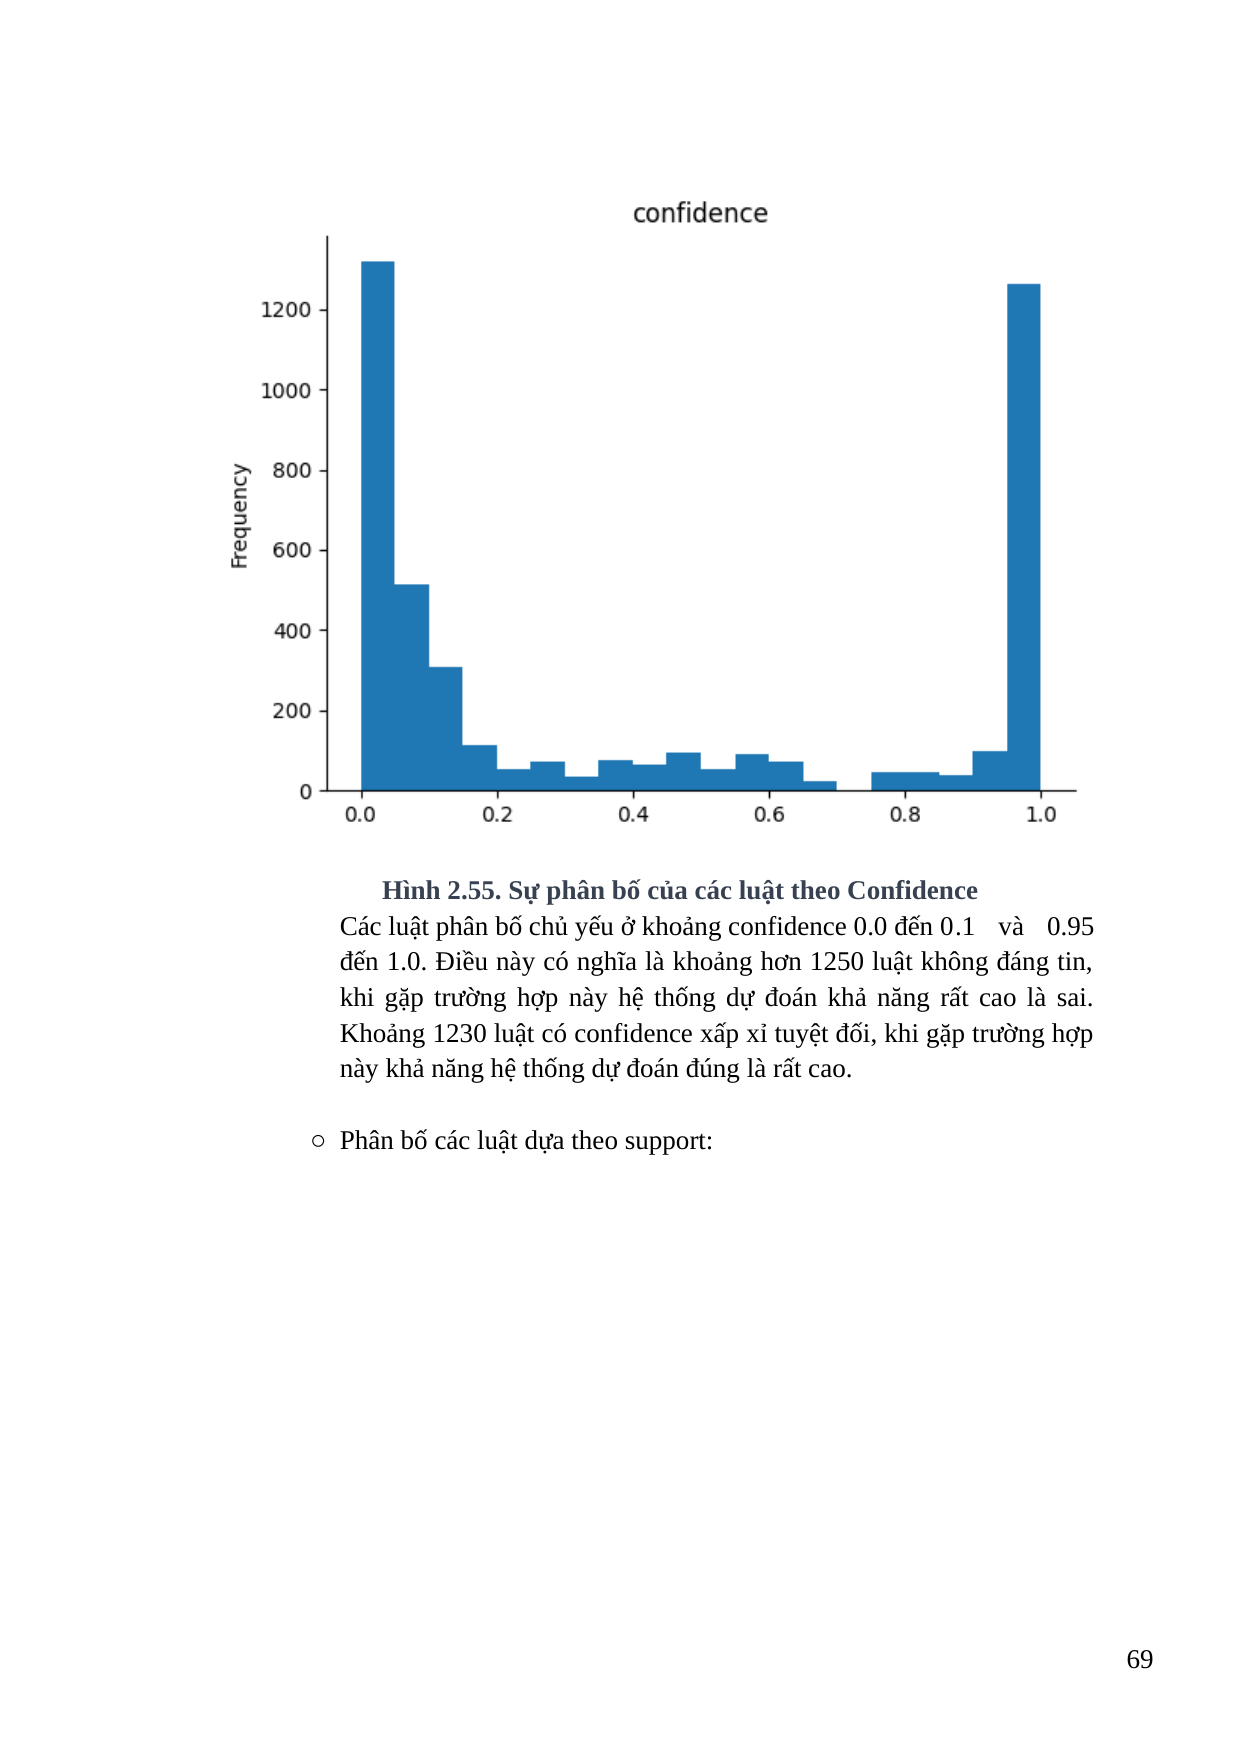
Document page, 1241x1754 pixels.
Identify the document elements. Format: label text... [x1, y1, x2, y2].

text Hình 2.55. Sự phân bố của các luật theo Confidence [266, 874, 1094, 905]
list Phân bố các luật dựa theo support: [310, 1124, 1094, 1155]
text Các luật phân bố chủ yếu ở khoảng confidence 0.0 đến 0 .1 và 0.95 đến 1.0. Điều này có nghĩa là khoảng hơn 1250 luật không đáng tin, khi gặp trường hợp này hệ thống dự đoán khả năng rất cao là sai. Khoảng 1230 luật có confidence xấp xỉ tuyệt đối, khi gặp trường hợp này khả năng hệ thống dự đoán đúng là rất cao. [339, 909, 1094, 1084]
picture [206, 150, 1172, 870]
